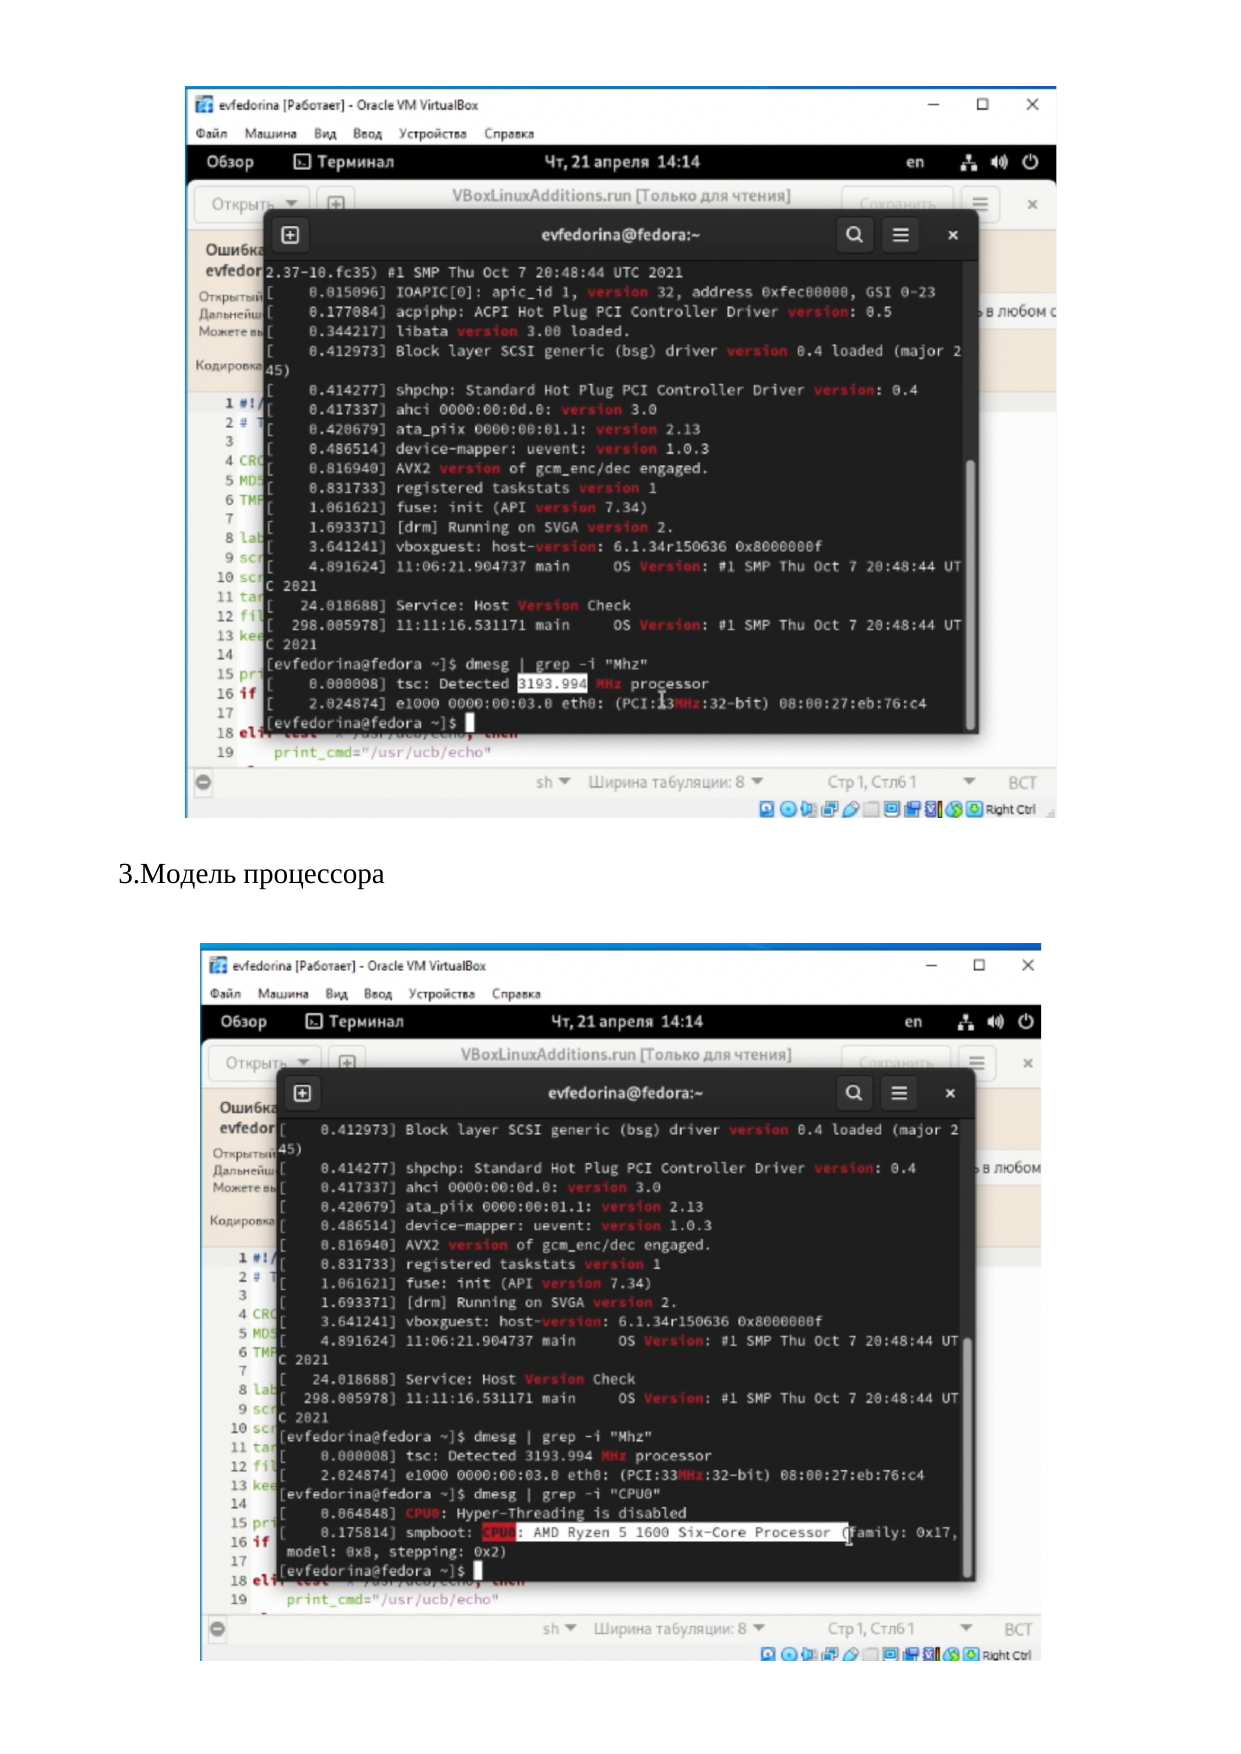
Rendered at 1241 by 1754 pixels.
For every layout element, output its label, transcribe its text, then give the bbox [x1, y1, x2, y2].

picture [199, 943, 1042, 1661]
picture [183, 86, 1057, 818]
